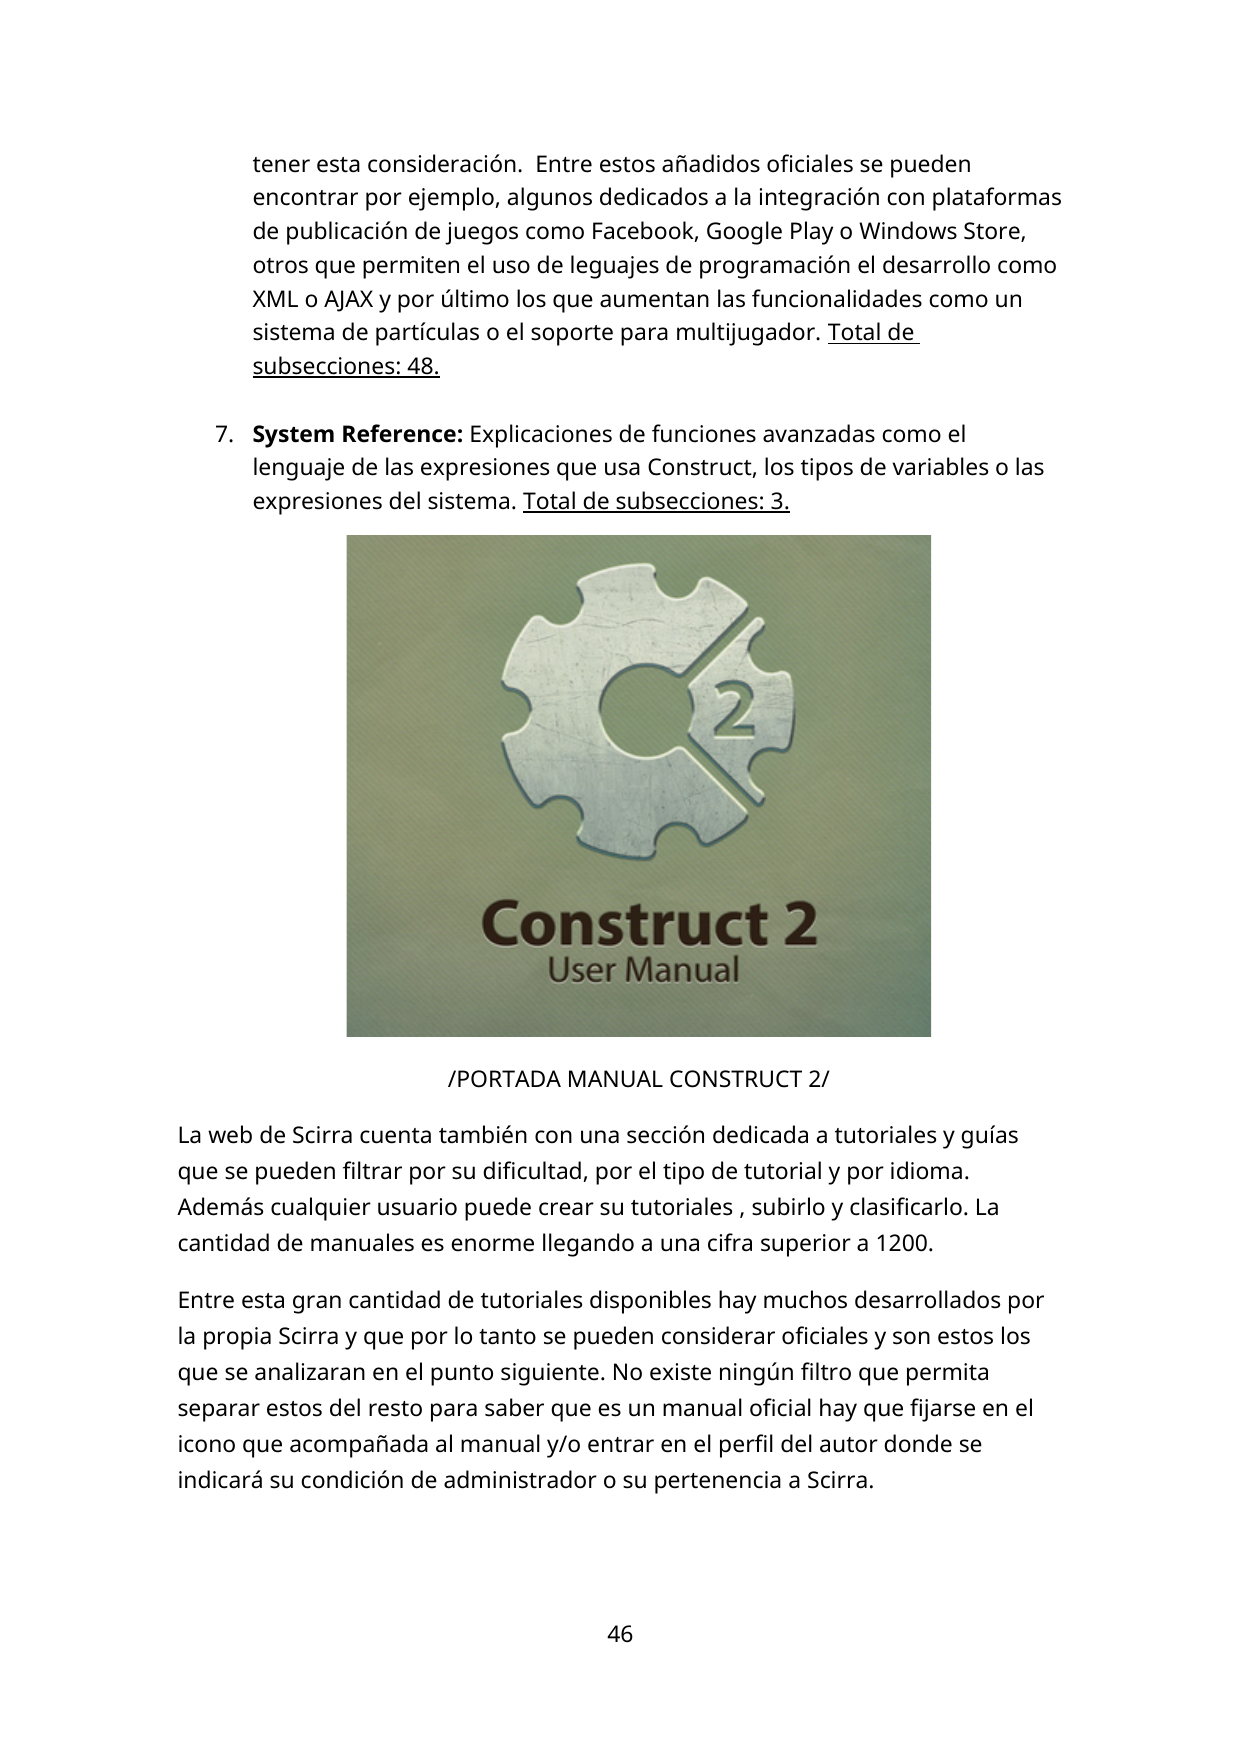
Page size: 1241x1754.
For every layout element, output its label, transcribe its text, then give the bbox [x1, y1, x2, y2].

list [215, 148, 1063, 415]
text La web de Scirra cuenta también con una sección dedicada a tutoriales y guías que se pueden filtrar por su dificultad, por el tipo de tutorial y por idioma. Además cualquier usuario puede crear su tutoriales , subirlo y clasificarlo. La cantidad de manuales es enorme llegando a una cifra superior a 1200. [177, 1119, 1063, 1258]
text Entre esta gran cantidad de tutoriales disponibles hay muchos desarrollados por la propia Scirra y que por lo tanto se pueden considerar oficiales y son estos los que se analizaran en el punto siguiente. No existe ningún filtro que permita separar estos del resto para saber que es un manual oficial hay que fijarse en el icono que acompañada al manual y/o entrar en el perfil del autor donde se indicará su condición de administrador o su pertenencia a Scirra. [177, 1284, 1063, 1495]
picture [346, 535, 932, 1037]
list System Reference: Explicaciones de funciones avanzadas como el lenguaje de las expresiones que usa Construct, los tipos de variables o las expresiones del sistema. Total de subsecciones: 3. [215, 418, 1063, 516]
text /PORTADA MANUAL CONSTRUCT 2/ [215, 1063, 1063, 1094]
